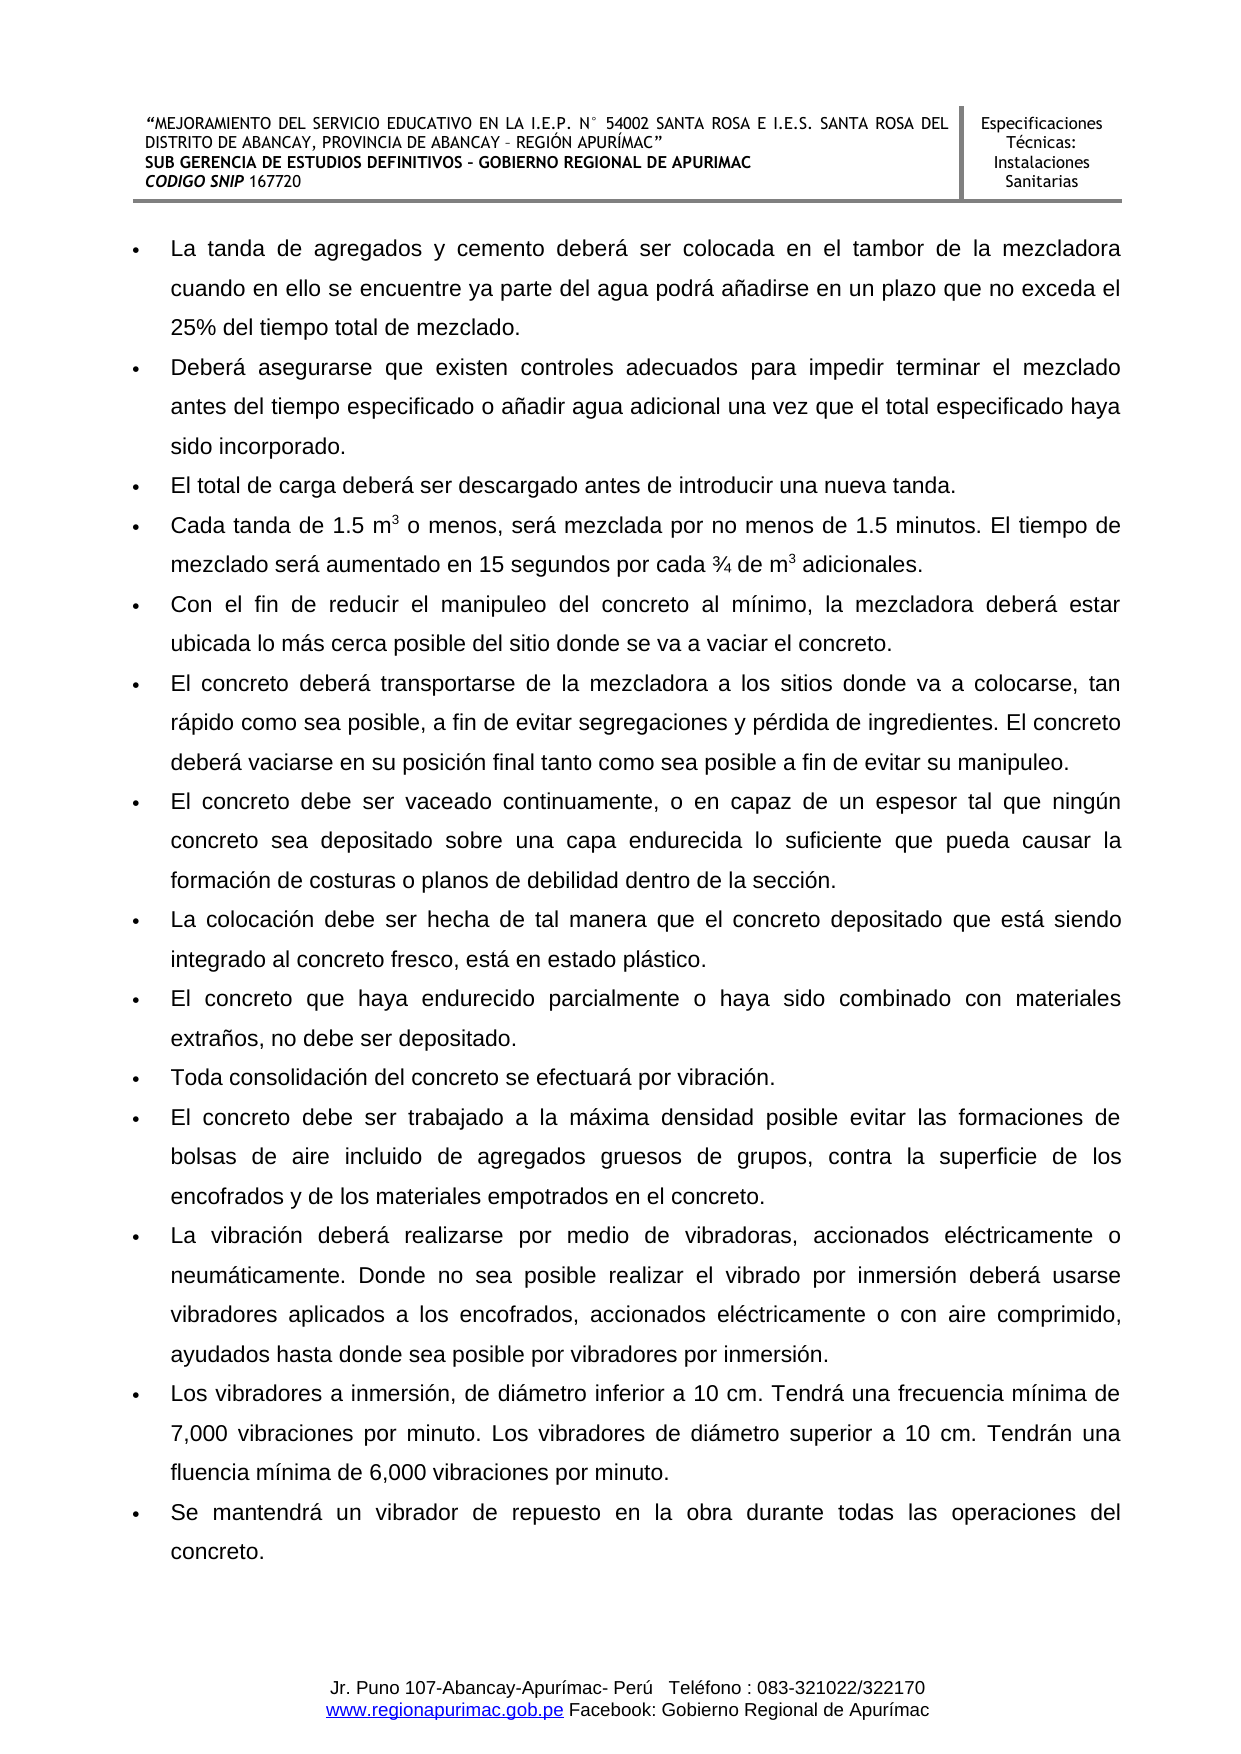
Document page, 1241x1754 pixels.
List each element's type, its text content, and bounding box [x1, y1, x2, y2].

list El concreto que haya endurecido parcialmente o haya sido combinado con materiales extraños, no debe ser depositado. [133, 985, 1122, 1051]
list Toda consolidación del concreto se efectuará por vibración. [133, 1064, 1122, 1091]
list La vibración deberá realizarse por medio de vibradoras, accionados eléctricamente o neumáticamente. Donde no sea posible realizar el vibrado por inmersión deberá usarse vibradores aplicados a los encofrados, accionados eléctricamente o con aire comprimido, ayudados hasta donde sea posible por vibradores por inmersión. [133, 1222, 1122, 1367]
list La tanda de agregados y cemento deberá ser colocada en el tambor de la mezcladora cuando en ello se encuentre ya parte del agua podrá añadirse en un plazo que no exceda el 25% del tiempo total de mezclado. [133, 235, 1122, 341]
list El concreto debe ser trabajado a la máxima densidad posible evitar las formaciones de bolsas de aire incluido de agregados gruesos de grupos, contra la superficie de los encofrados y de los materiales empotrados en el concreto. [133, 1104, 1122, 1209]
list Deberá asegurarse que existen controles adecuados para impedir terminar el mezclado antes del tiempo especificado o añadir agua adicional una vez que el total especificado haya sido incorporado. [133, 354, 1122, 459]
list El total de carga deberá ser descargado antes de introducir una nueva tanda. [133, 472, 1122, 498]
list Se mantendrá un vibrador de repuesto en la obra durante todas las operaciones del concreto. [133, 1499, 1122, 1564]
list Cada tanda de o menos, será mezclada por no menos de 1.5 minutos. El tiempo de mezclado será aumentado en 15 segundos por cada ¾ de m3 adicionales. [133, 512, 1122, 577]
list El concreto debe ser vaceado continuamente, o en capaz de un espesor tal que ningún concreto sea depositado sobre una capa endurecida lo suficiente que pueda causar la formación de costuras o planos de debilidad dentro de la sección. [133, 788, 1122, 893]
list El concreto deberá transportarse de la mezcladora a los sitios donde va a colocarse, tan rápido como sea posible, a fin de evitar segregaciones y pérdida de ingredientes. El concreto deberá vaciarse en su posición final tanto como sea posible a fin de evitar su manipuleo. [133, 669, 1122, 775]
list Los vibradores a inmersión, de diámetro inferior a . Tendrá una frecuencia mínima de 7,000 vibraciones por minuto. Los vibradores de diámetro superior a . Tendrán una fluencia mínima de 6,000 vibraciones por minuto. [133, 1380, 1122, 1486]
list La colocación debe ser hecha de tal manera que el concreto depositado que está siendo integrado al concreto fresco, está en estado plástico. [133, 906, 1122, 972]
list Con el fin de reducir el manipuleo del concreto al mínimo, la mezcladora deberá estar ubicada lo más cerca posible del sitio donde se va a vaciar el concreto. [133, 591, 1122, 656]
